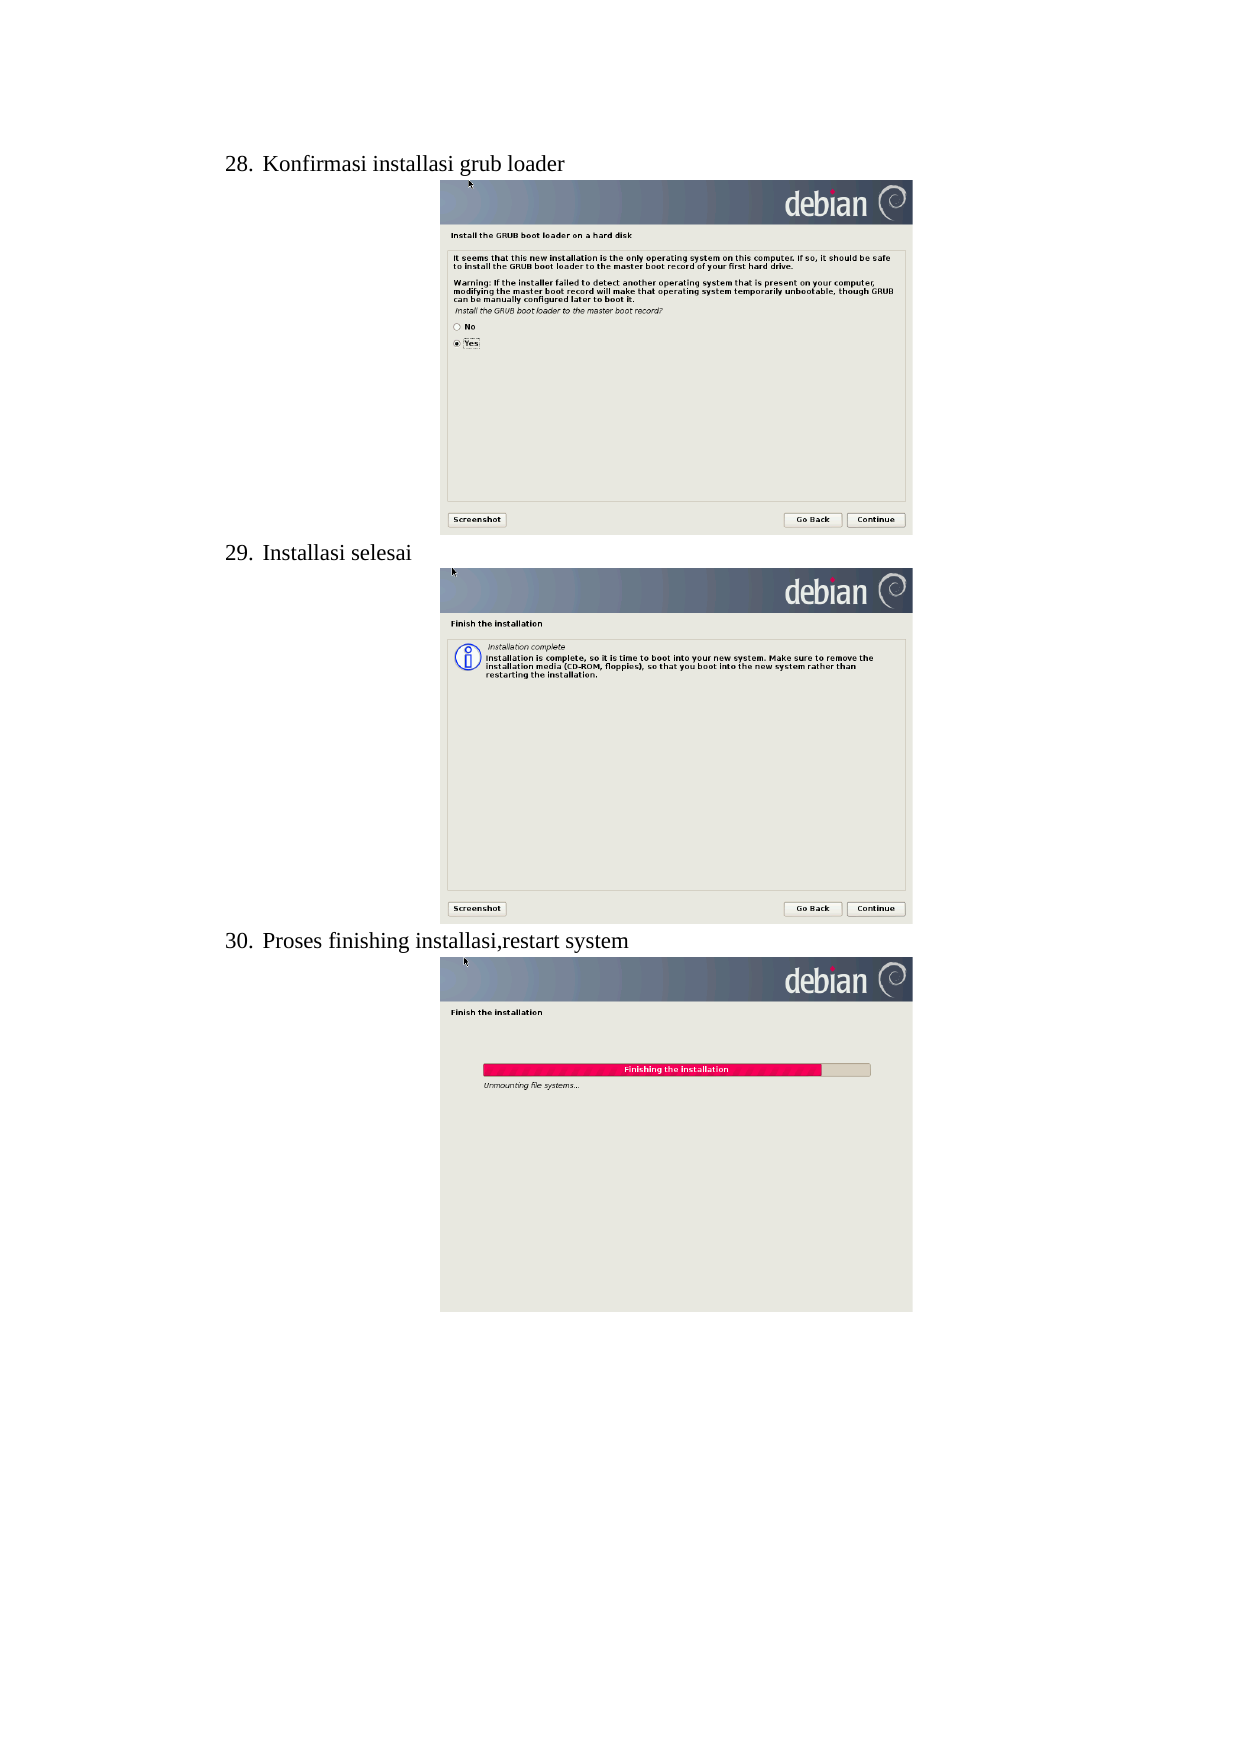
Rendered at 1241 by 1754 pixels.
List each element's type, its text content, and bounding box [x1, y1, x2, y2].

list Proses finishing installasi,restart system [225, 927, 1090, 954]
picture [440, 180, 913, 535]
picture [440, 568, 913, 924]
list Installasi selesai [225, 539, 1090, 565]
list Konfirmasi installasi grub loader [225, 150, 1090, 176]
picture [440, 957, 913, 1312]
